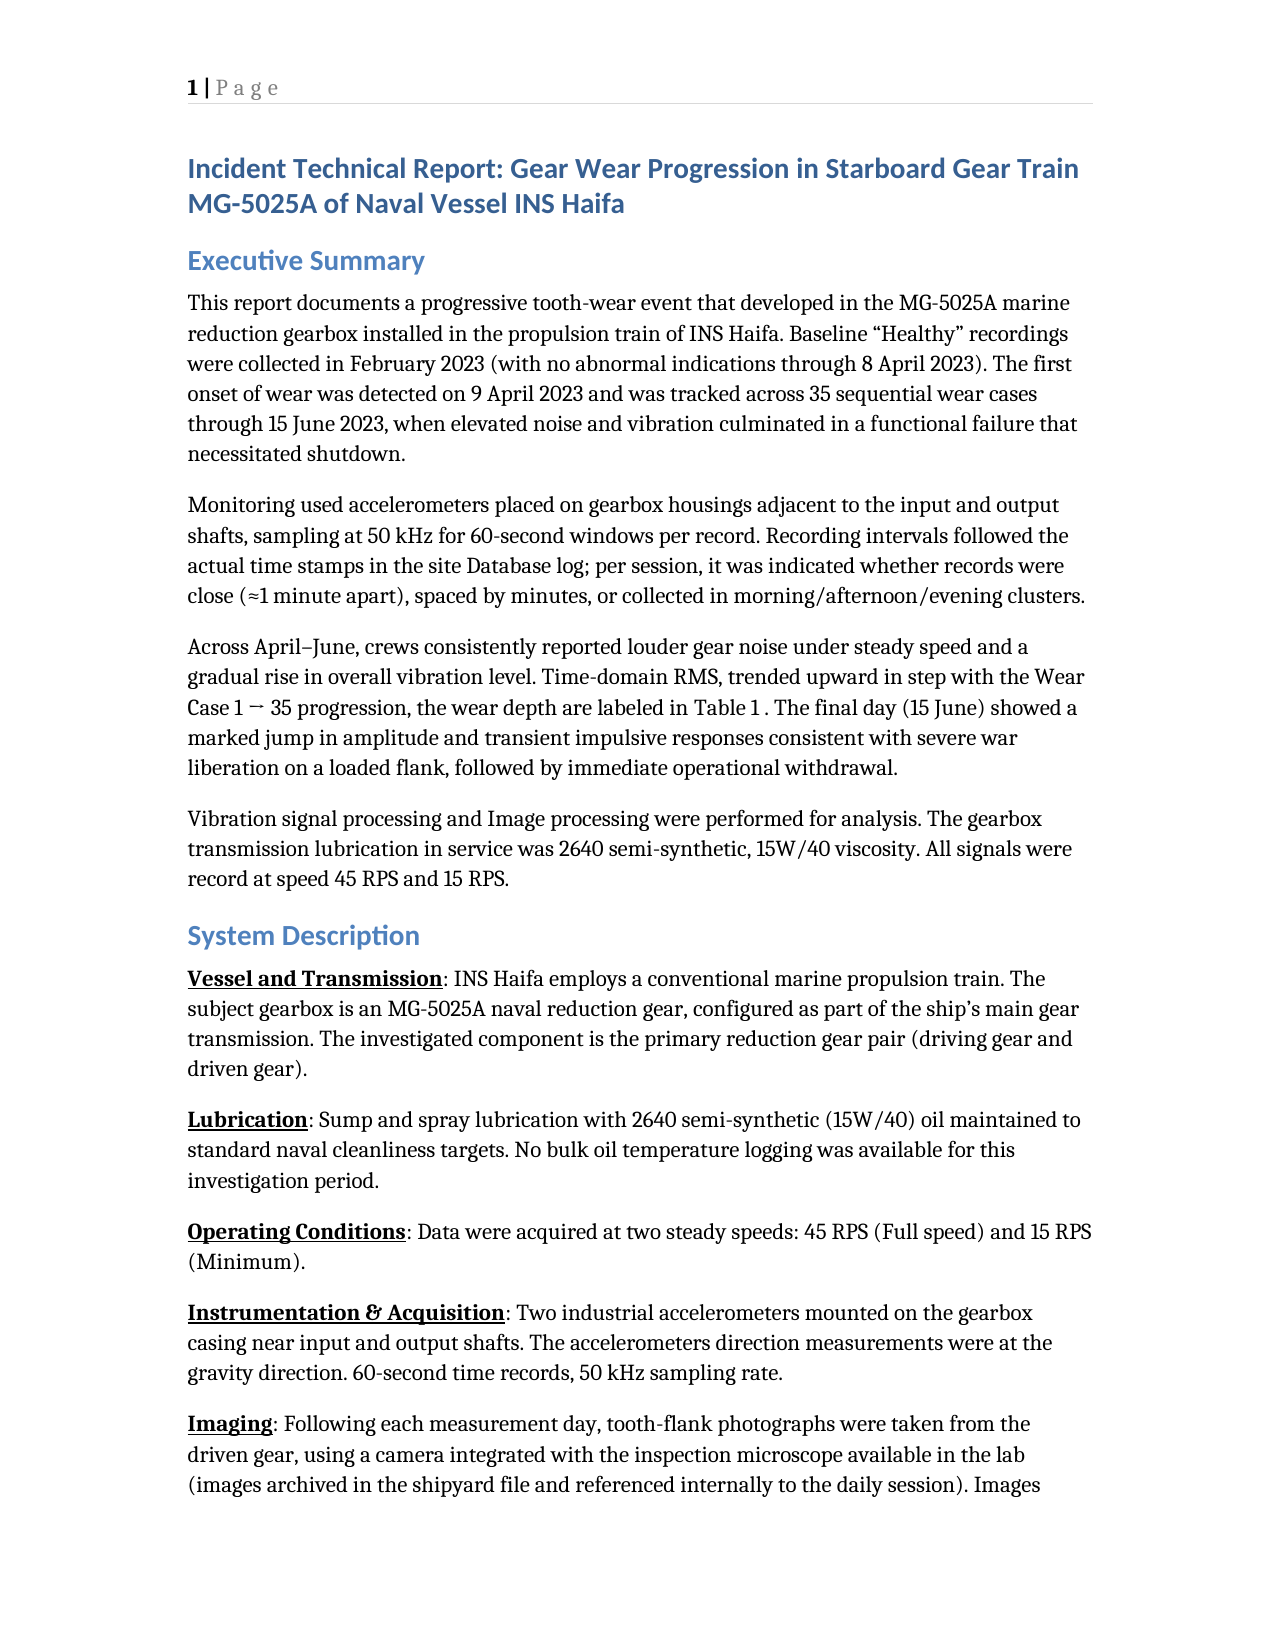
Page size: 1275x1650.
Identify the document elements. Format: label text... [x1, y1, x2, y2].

subtitle Executive Summary [187, 242, 1093, 278]
text Across April–June, crews consistently reported louder gear noise under steady speed and a gradual rise in overall vibration level. Time-domain RMS, trended upward in step with the Wear Case 1 → 35 progression, the wear depth are labeled in Table 1 . The final day (15 June) showed a marked jump in amplitude and transient impulsive responses consistent with severe war liberation on a loaded flank, followed by immediate operational withdrawal. [187, 634, 1093, 781]
text Lubrication: Sump and spray lubrication with 2640 semi-synthetic (15W/40) oil maintained to standard naval cleanliness targets. No bulk oil temperature logging was available for this investigation period. [187, 1107, 1093, 1194]
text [187, 1411, 1093, 1498]
text Vibration signal processing and Image processing were performed for analysis. The gearbox transmission lubrication in service was 2640 semi-synthetic, 15W/40 viscosity. All signals were record at speed 45 RPS and 15 RPS. [187, 806, 1093, 893]
text Monitoring used accelerometers placed on gearbox housings adjacent to the input and output shafts, sampling at 50 kHz for 60-second windows per record. Recording intervals followed the actual time stamps in the site Database log; per session, it was indicated whether records were close (≈1 minute apart), spaced by minutes, or collected in morning/afternoon/evening clusters. [187, 492, 1093, 609]
text Instrumentation & Acquisition: Two industrial accelerometers mounted on the gearbox casing near input and output shafts. The accelerometers direction measurements were at the gravity direction. 60-second time records, 50 kHz sampling rate. [187, 1300, 1093, 1387]
text This report documents a progressive tooth-wear event that developed in the MG-5025A marine reduction gearbox installed in the propulsion train of INS Haifa. Baseline “Healthy” recordings were collected in February 2023 (with no abnormal indications through 8 April 2023). The first onset of wear was detected on 9 April 2023 and was tracked across 35 sequential wear cases through 15 June 2023, when elevated noise and vibration culminated in a functional failure that necessitated shutdown. [187, 290, 1093, 468]
text Vessel and Transmission: INS Haifa employs a conventional marine propulsion train. The subject gearbox is an MG-5025A naval reduction gear, configured as part of the ship’s main gear transmission. The investigated component is the primary reduction gear pair (driving gear and driven gear). [187, 965, 1093, 1082]
text Operating Conditions: Data were acquired at two steady speeds: 45 RPS (Full speed) and 15 RPS (Minimum). [187, 1218, 1093, 1275]
subtitle System Description [187, 917, 1093, 953]
subtitle Incident Technical Report: Gear Wear Progression in Starboard Gear Train MG-5025A of Naval Vessel INS Haifa [187, 150, 1093, 221]
